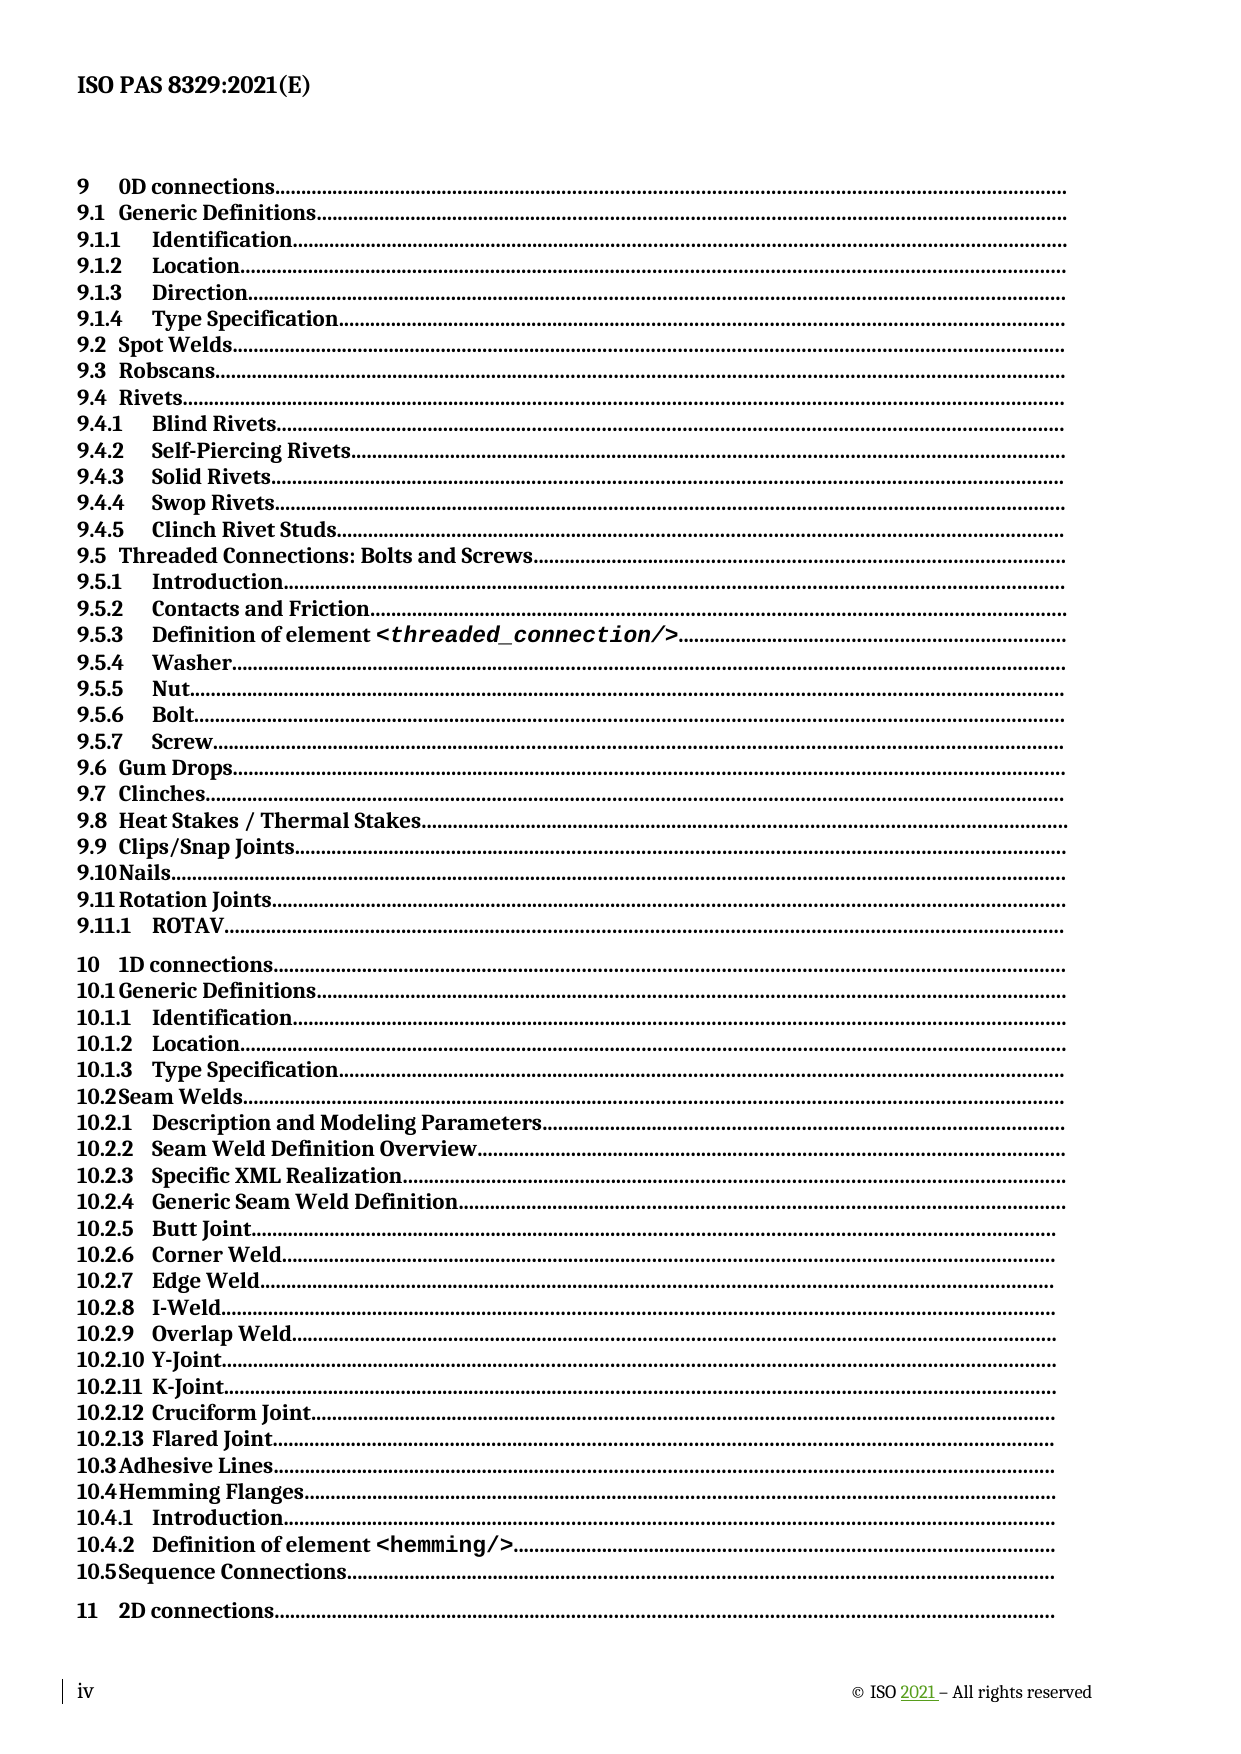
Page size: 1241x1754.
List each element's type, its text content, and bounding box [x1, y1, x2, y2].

text 9.6 Gum Drops 67 [77, 755, 1040, 781]
text 10.2.3 Specific XML Realization 92 [77, 1163, 1040, 1189]
text 9.4.5 Clinch Rivet Studs 48 [77, 516, 1040, 543]
text 9.1 Generic Definitions 31 [77, 200, 1040, 227]
text 10.2 Seam Welds 89 [77, 1083, 1040, 1110]
text 9 0D connections 31 [77, 174, 1040, 200]
text 9.4 Rivets 38 [77, 385, 1040, 411]
text 9.7 Clinches 68 [77, 781, 1040, 807]
text 9.5.5 Nut 58 [77, 676, 1040, 702]
text 10.2.11 K-Joint 121 [77, 1373, 1040, 1400]
text 10 1D connections 81 [77, 952, 1040, 978]
text 9.5.6 Bolt 59 [77, 702, 1040, 728]
text 10.2.6 Corner Weld 103 [77, 1242, 1040, 1268]
text 9.11.1 ROTAV 80 [77, 913, 1040, 939]
text 9.5.3 Definition of element <threaded_connection/> 54 [77, 622, 1040, 649]
text 10.1.3 Type Specification 88 [77, 1057, 1040, 1083]
text 9.2 Spot Welds 34 [77, 332, 1040, 358]
text 10.1 Generic Definitions 81 [77, 978, 1040, 1004]
text 10.1.1 Identification 81 [77, 1004, 1040, 1031]
text 10.2.5 Butt Joint 101 [77, 1215, 1040, 1242]
text 9.8 Heat Stakes / Thermal Stakes 71 [77, 807, 1040, 834]
text 10.4.2 Definition of element <hemming/> 134 [77, 1532, 1040, 1559]
text 10.2.8 I-Weld 110 [77, 1294, 1040, 1321]
text 9.1.3 Direction 33 [77, 279, 1040, 306]
text 10.2.12 Cruciform Joint 125 [77, 1400, 1040, 1426]
text 9.5.2 Contacts and Friction 51 [77, 596, 1040, 622]
text 10.2.13 Flared Joint 128 [77, 1426, 1040, 1452]
text 10.4 Hemming Flanges 132 [77, 1479, 1040, 1505]
text 9.4.1 Blind Rivets 40 [77, 411, 1040, 437]
text 9.5.1 Introduction 50 [77, 569, 1040, 596]
text 9.4.2 Self-Piercing Rivets 43 [77, 437, 1040, 464]
text 9.9 Clips/Snap Joints 73 [77, 834, 1040, 860]
text 9.5.7 Screw 64 [77, 728, 1040, 755]
text 10.3 Adhesive Lines 130 [77, 1452, 1040, 1479]
text 9.1.4 Type Specification 34 [77, 306, 1040, 332]
text 10.2.1 Description and Modeling Parameters 89 [77, 1110, 1040, 1136]
text 10.5 Sequence Connections 136 [77, 1559, 1040, 1585]
text 9.1.2 Location 32 [77, 253, 1040, 279]
text 11 2D connections 139 [77, 1598, 1040, 1624]
text 9.4.4 Swop Rivets 47 [77, 490, 1040, 516]
text 9.4.3 Solid Rivets 44 [77, 464, 1040, 490]
text 9.5 Threaded Connections: Bolts and Screws 50 [77, 543, 1040, 569]
text 9.1.1 Identification 31 [77, 227, 1040, 253]
text 10.2.10 Y-Joint 117 [77, 1347, 1040, 1373]
text 9.11 Rotation Joints 79 [77, 887, 1040, 913]
text 10.4.1 Introduction 132 [77, 1505, 1040, 1532]
text 9.10 Nails 76 [77, 860, 1040, 887]
text 9.5.4 Washer 57 [77, 649, 1040, 676]
text 10.2.4 Generic Seam Weld Definition 92 [77, 1189, 1040, 1215]
text 10.2.7 Edge Weld 108 [77, 1268, 1040, 1294]
text 10.1.2 Location 81 [77, 1031, 1040, 1057]
text 9.3 Robscans 35 [77, 358, 1040, 385]
text 10.2.2 Seam Weld Definition Overview 90 [77, 1136, 1040, 1163]
text 10.2.9 Overlap Weld 113 [77, 1321, 1040, 1347]
